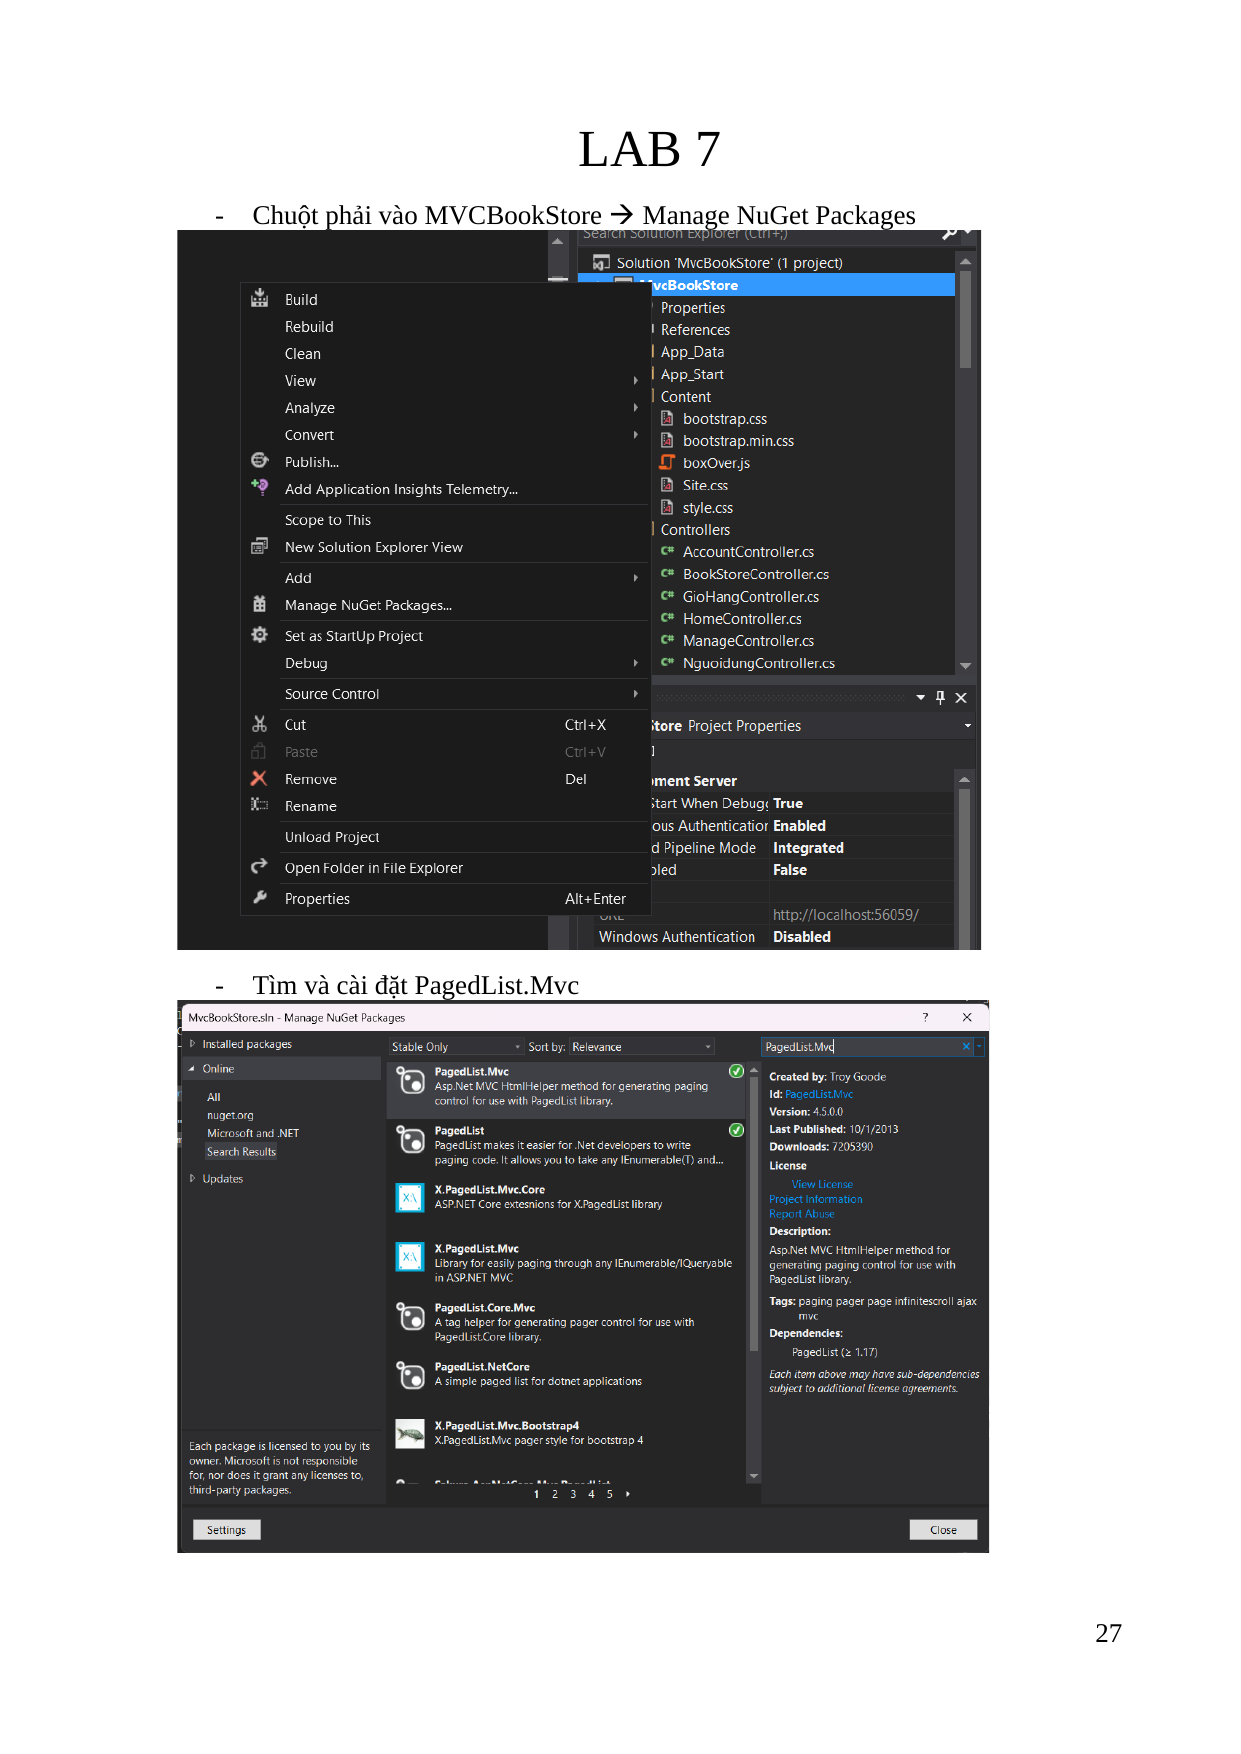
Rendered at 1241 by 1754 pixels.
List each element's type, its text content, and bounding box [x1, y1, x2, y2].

list Chuột phải vào MVCBookStore Manage NuGet Packages [215, 199, 1122, 231]
picture [177, 230, 982, 950]
subtitle LAB 7 [177, 118, 1122, 178]
picture [177, 1000, 990, 1553]
list Tìm và cài đặt PagedList.Mvc [215, 969, 1122, 1000]
